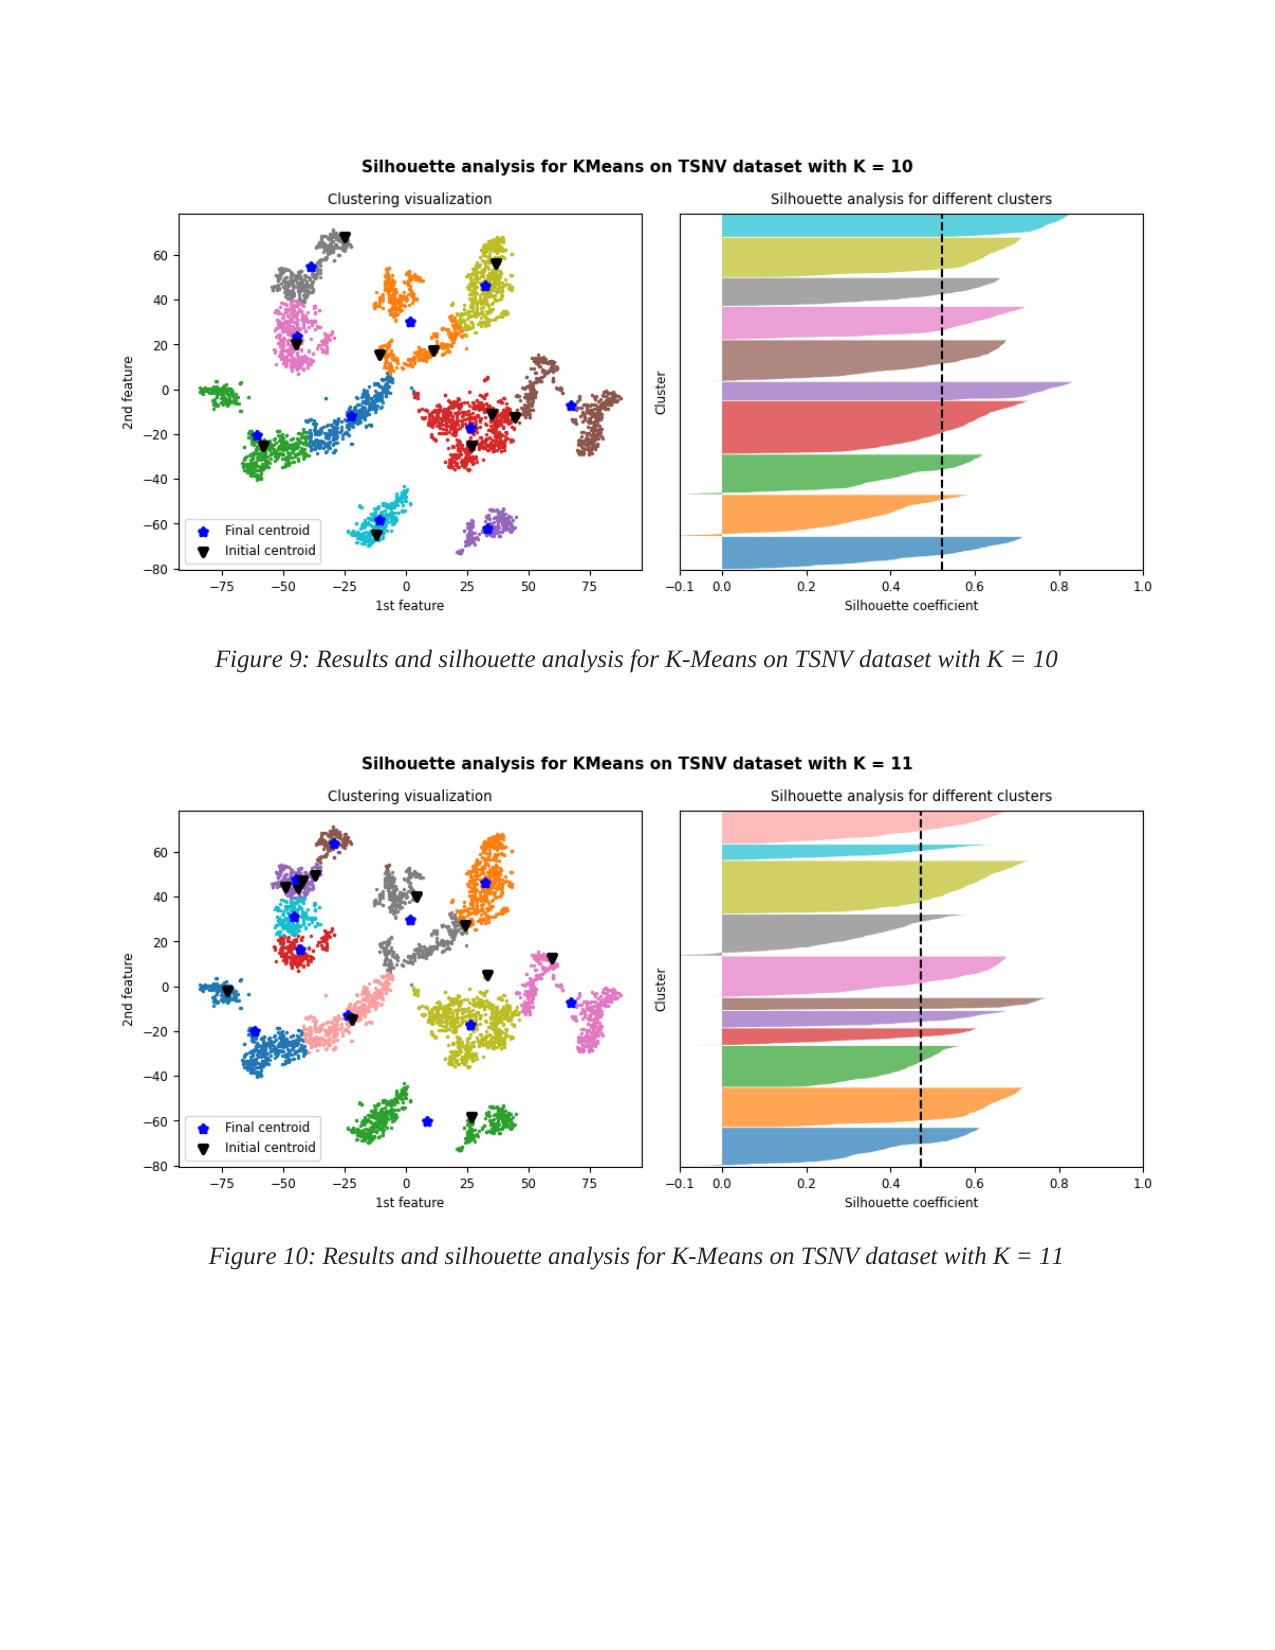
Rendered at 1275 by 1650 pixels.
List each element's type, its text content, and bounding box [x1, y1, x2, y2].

text Figure 9: Results and silhouette analysis for K-Means on TSNV dataset with K = 10 [112, 644, 1162, 673]
text Figure 10: Results and silhouette analysis for K-Means on TSNV dataset with K = 11 [112, 1241, 1162, 1270]
picture [112, 150, 1163, 624]
picture [112, 746, 1163, 1221]
